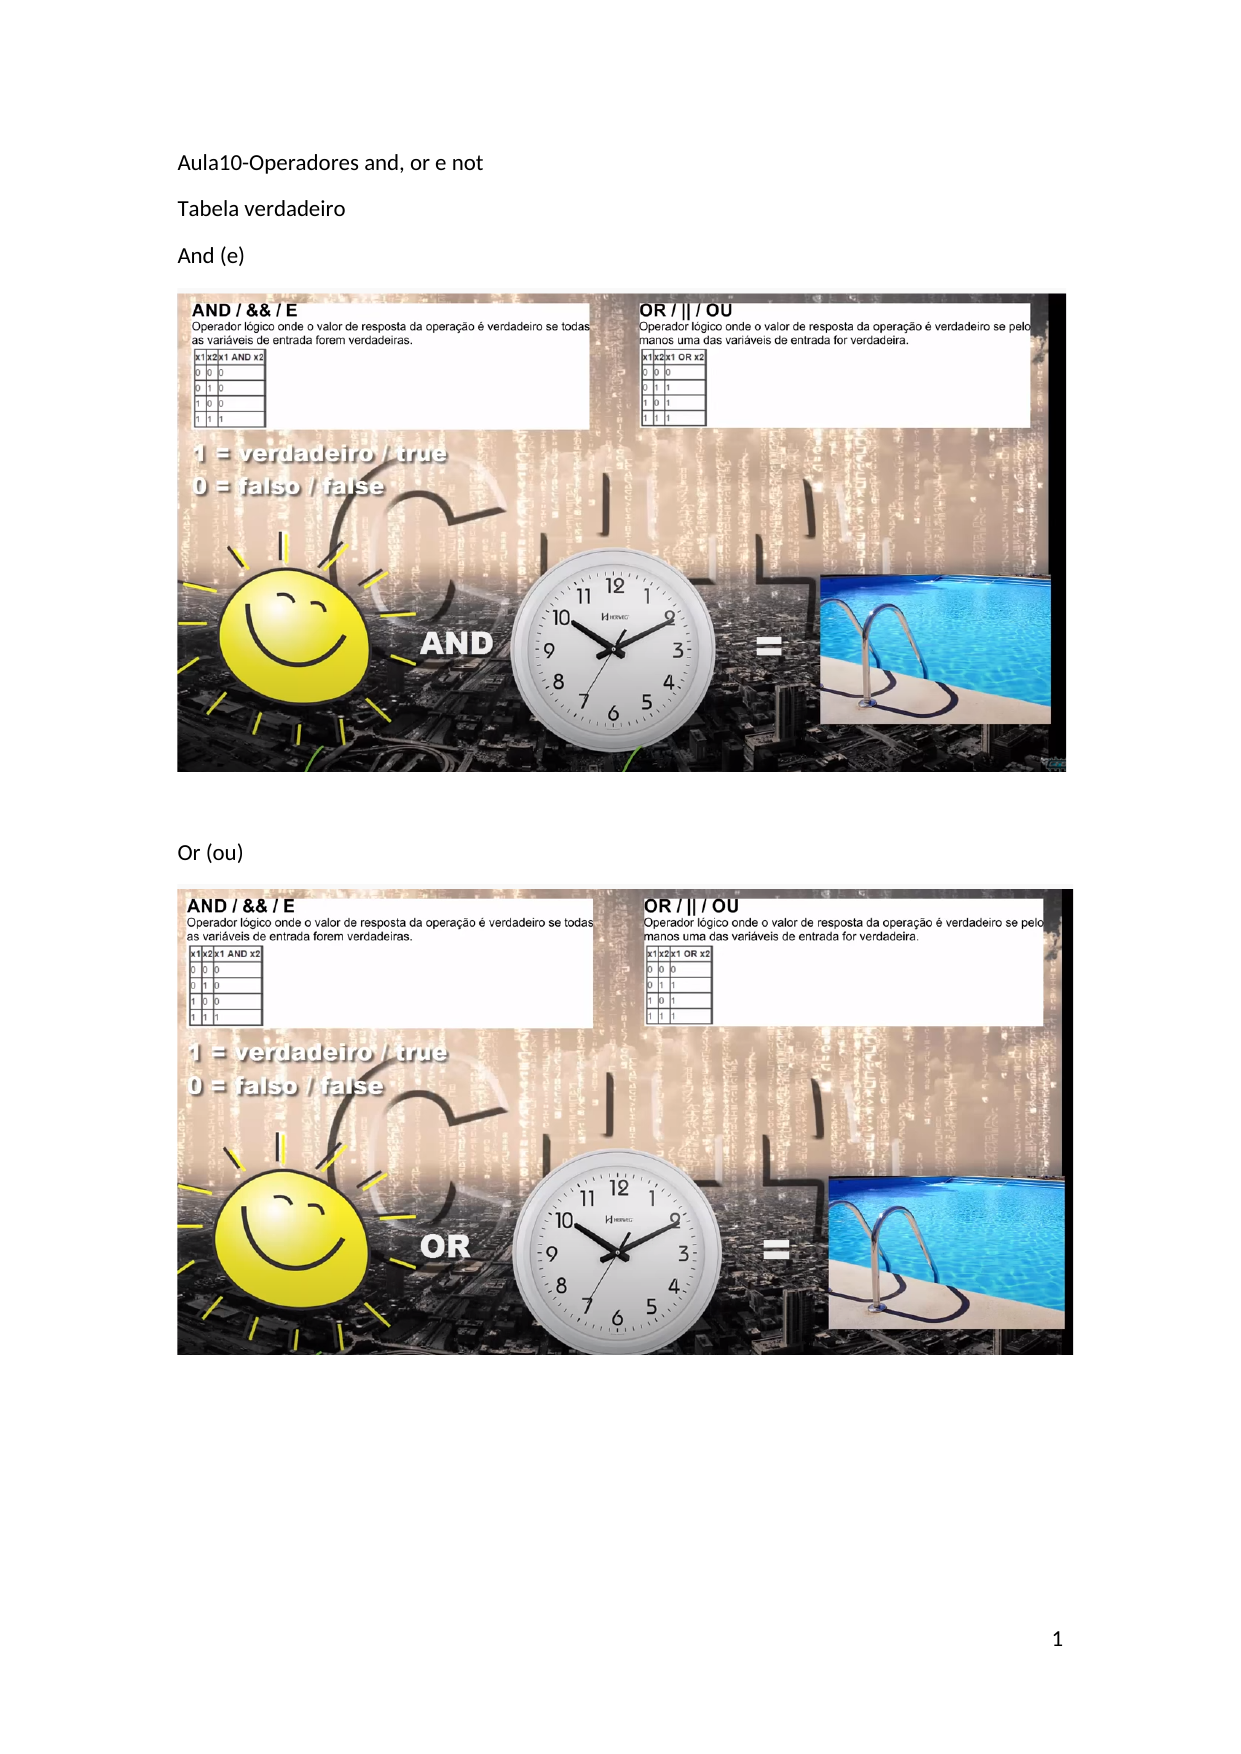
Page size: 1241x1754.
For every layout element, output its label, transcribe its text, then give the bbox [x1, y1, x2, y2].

picture [177, 288, 1067, 772]
text Aula10-Operadores and, or e not [177, 148, 1063, 176]
text Or (ou) [177, 838, 1063, 866]
picture [177, 884, 1074, 1355]
text And (e) [177, 241, 1063, 269]
text Tabela verdadeiro [177, 194, 1063, 222]
